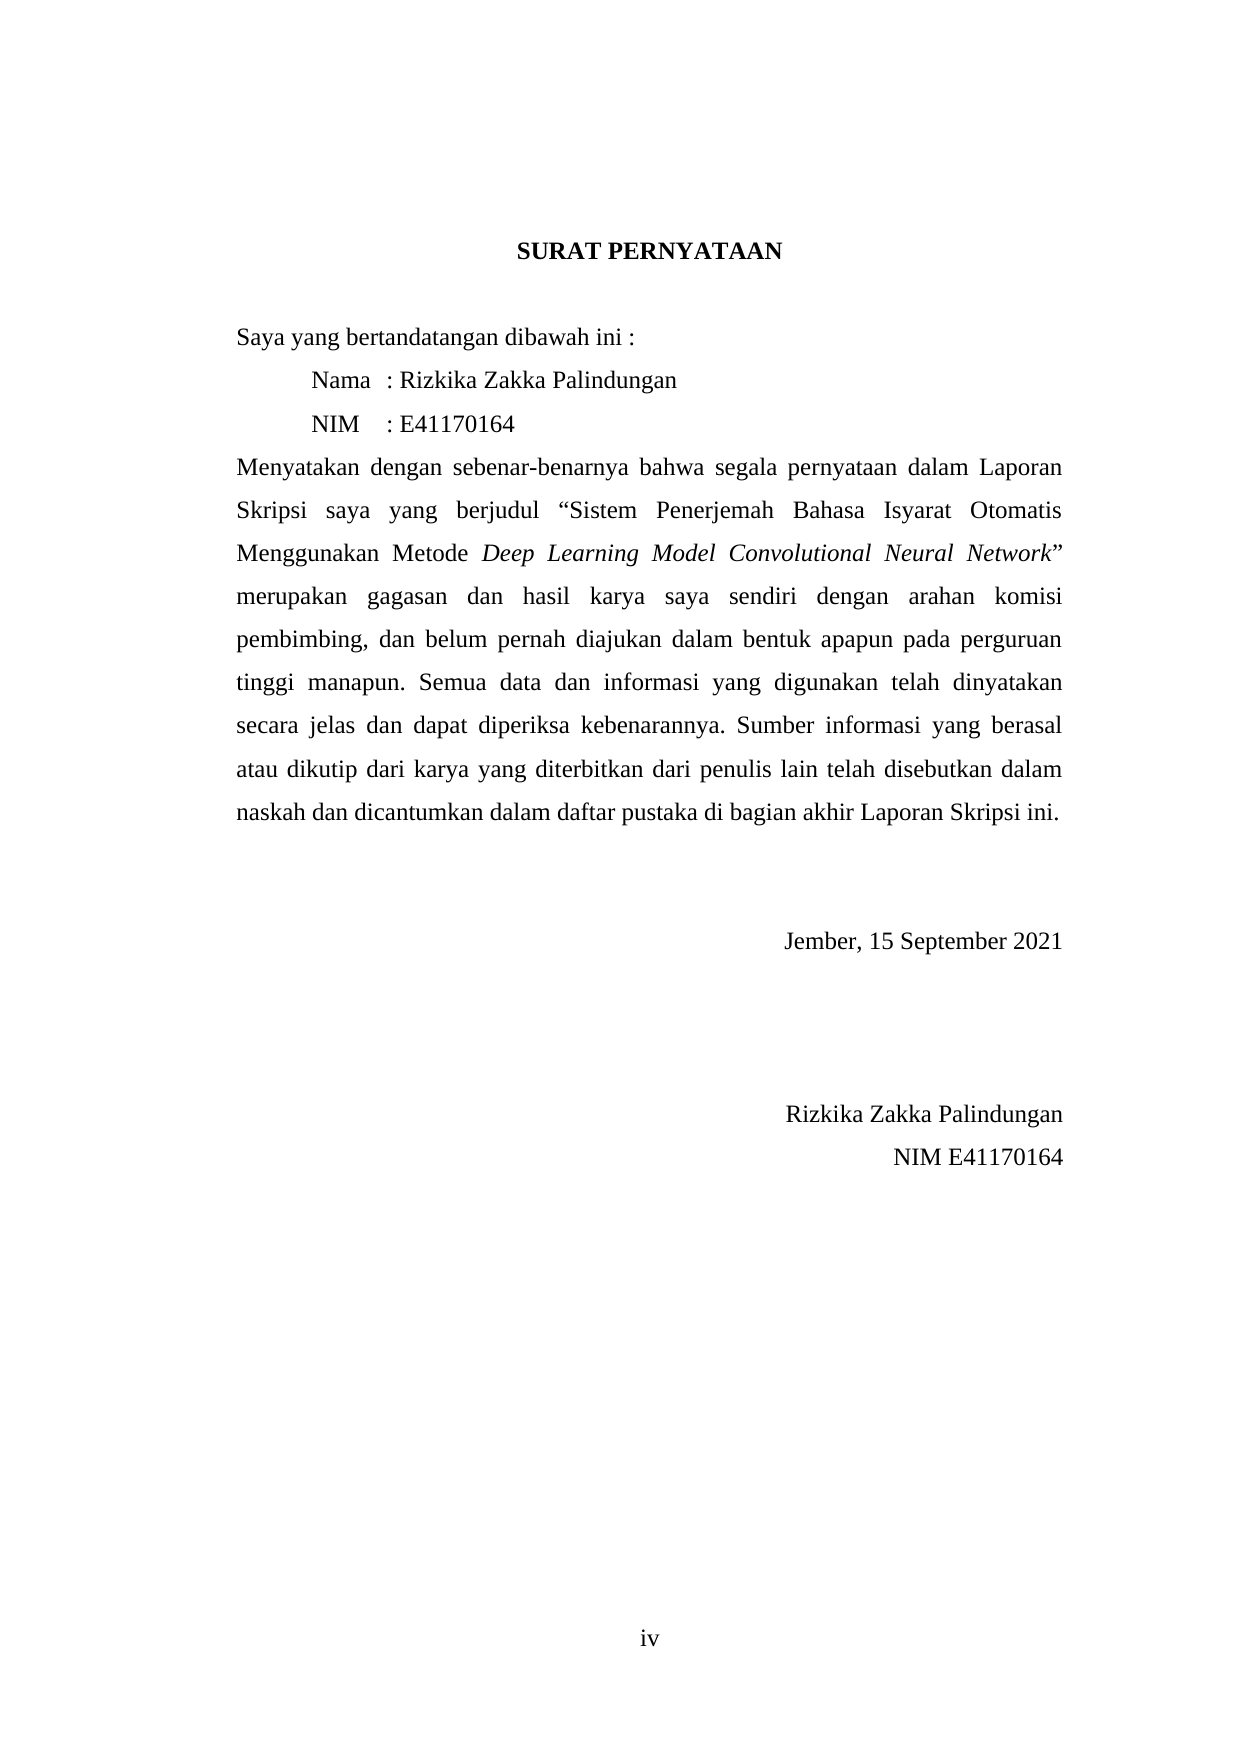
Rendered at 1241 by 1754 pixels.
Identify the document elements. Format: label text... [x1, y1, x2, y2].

text NIM E41170164 [761, 1142, 1063, 1171]
text Menyatakan dengan sebenar-benarnya bahwa segala pernyataan dalam Laporan Skripsi saya yang berjudul “Sistem Penerjemah Bahasa Isyarat Otomatis Menggunakan Metode Deep Learning Model Convolutional Neural Network” merupakan gagasan dan hasil karya saya sendiri dengan arahan komisi pembimbing, dan belum pernah diajukan dalam bentuk apapun pada perguruan tinggi manapun. Semua data dan informasi yang digunakan telah dinyatakan secara jelas dan dapat diperiksa kebenarannya. Sumber informasi yang berasal atau dikutip dari karya yang diterbitkan dari penulis lain telah disebutkan dalam naskah dan dicantumkan dalam daftar pustaka di bagian akhir Laporan Skripsi ini. [236, 452, 1063, 826]
text Jember, 15 September 2021 [761, 926, 1063, 955]
text Saya yang bertandatangan dibawah ini : [236, 322, 1063, 351]
text NIM : E41170164 [236, 409, 1063, 437]
subtitle SURAT PERNYATAAN [236, 236, 1063, 265]
text Rizkika Zakka Palindungan [761, 1099, 1063, 1127]
text Nama : Rizkika Zakka Palindungan [236, 366, 1063, 394]
